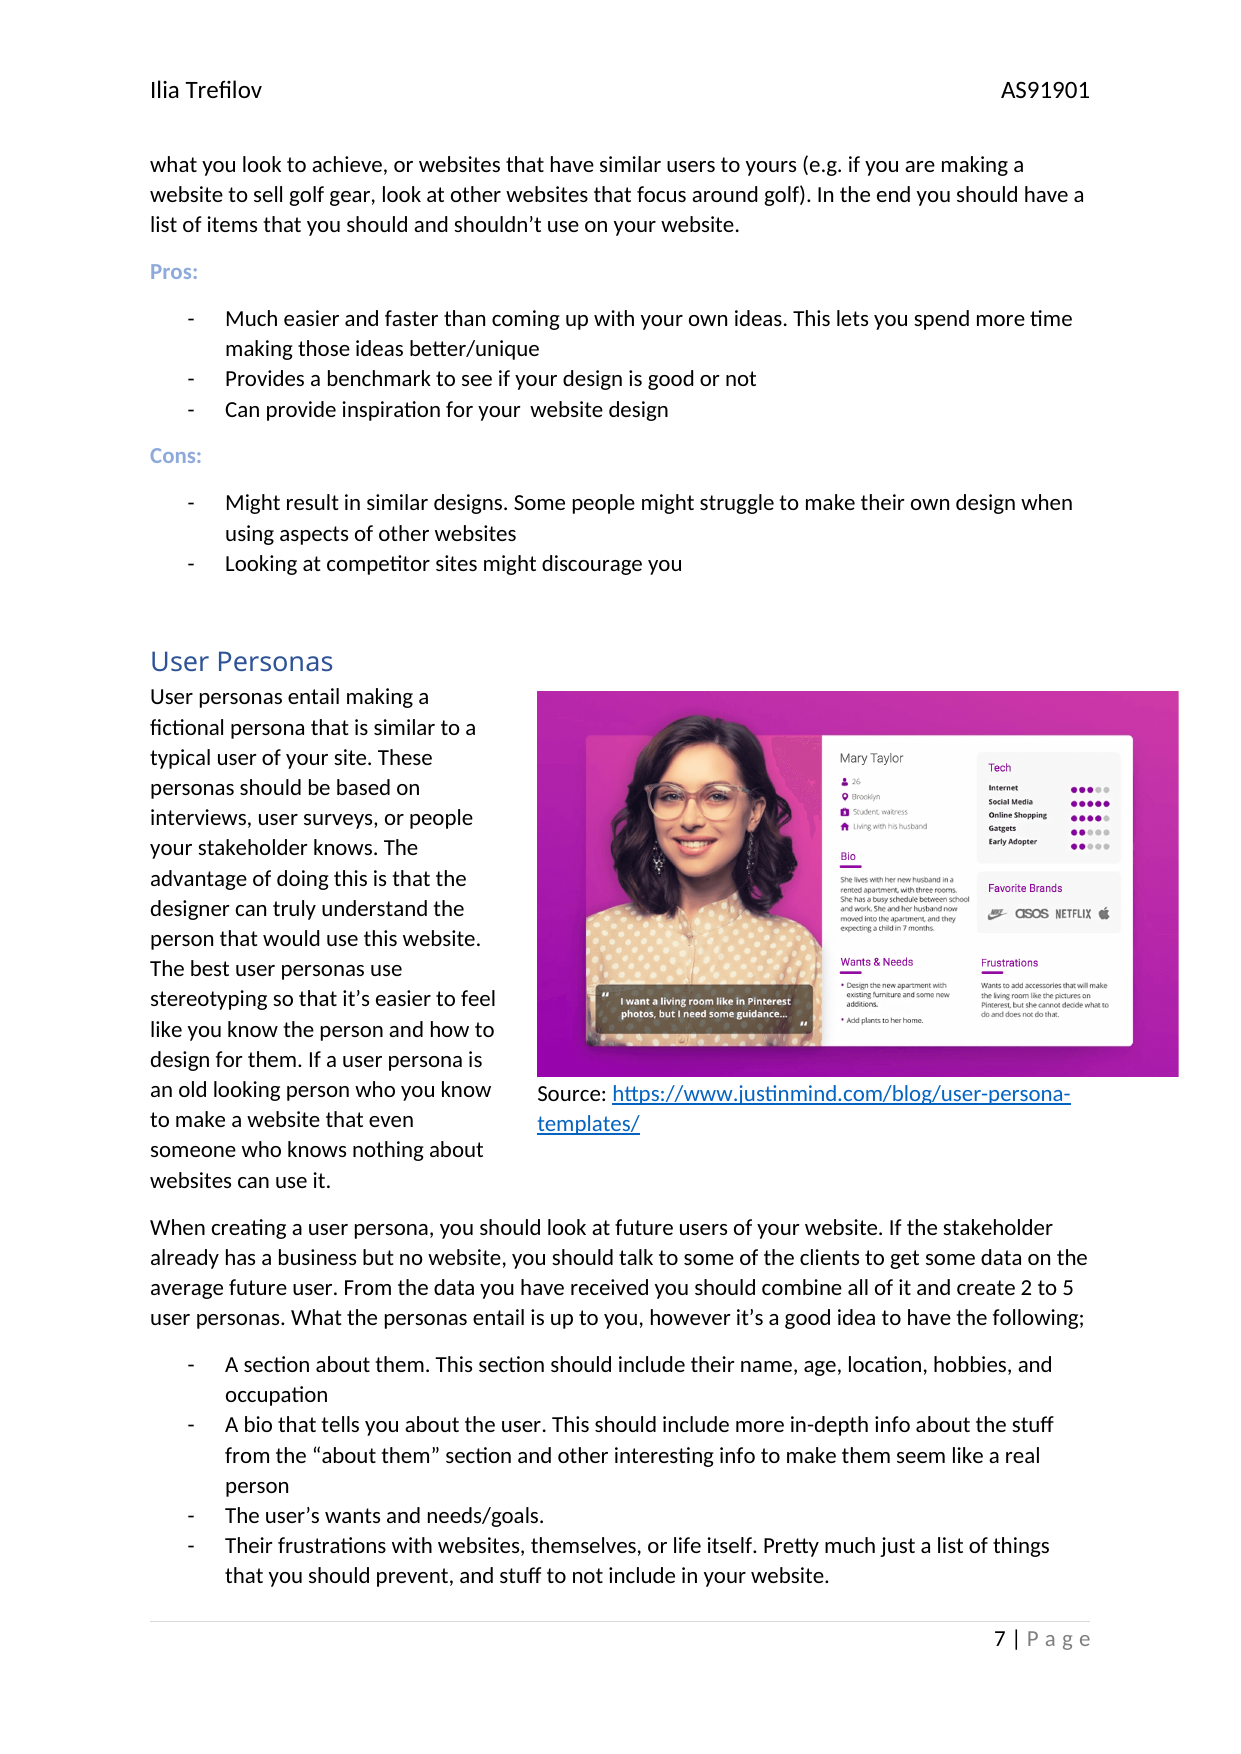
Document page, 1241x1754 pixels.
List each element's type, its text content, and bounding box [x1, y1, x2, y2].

subtitle User Personas [150, 643, 1090, 679]
subtitle Pros: [150, 257, 1090, 285]
list Provides a benchmark to see if your design is good or not [187, 364, 1090, 393]
list The user’s wants and needs/goals. [187, 1501, 1090, 1529]
list Can provide inspiration for your website design [187, 395, 1090, 423]
list Much easier and faster than coming up with your own ideas. This lets you spend more time making those ideas better/unique [187, 304, 1090, 362]
picture [537, 691, 1179, 1077]
list Looking at competitor sites might discourage you [187, 549, 1090, 577]
list Their frustrations with websites, themselves, or life itself. Pretty much just a list of things that you should prevent, and stuff to not include in your website. [187, 1531, 1090, 1590]
list Might result in similar designs. Some people might struggle to make their own design when using aspects of other websites [187, 488, 1090, 547]
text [150, 150, 1090, 238]
list A bio that tells you about the user. This should include more in-depth info about the stuff from the “about them” section and other interesting info to make them seem like a real person [187, 1411, 1090, 1499]
subtitle Cons: [150, 442, 1090, 470]
list A section about them. This section should include their name, age, location, hobbies, and occupation [187, 1350, 1090, 1408]
text When creating a user persona, you should look at future users of your website. If the stakeholder already has a business but no website, you should talk to some of the clients to get some data on the average future user. From the data you have received you should combine all of it and create 2 to 5 user personas. What the personas entail is up to you, however it’s a good idea to have the following; [150, 1213, 1090, 1331]
